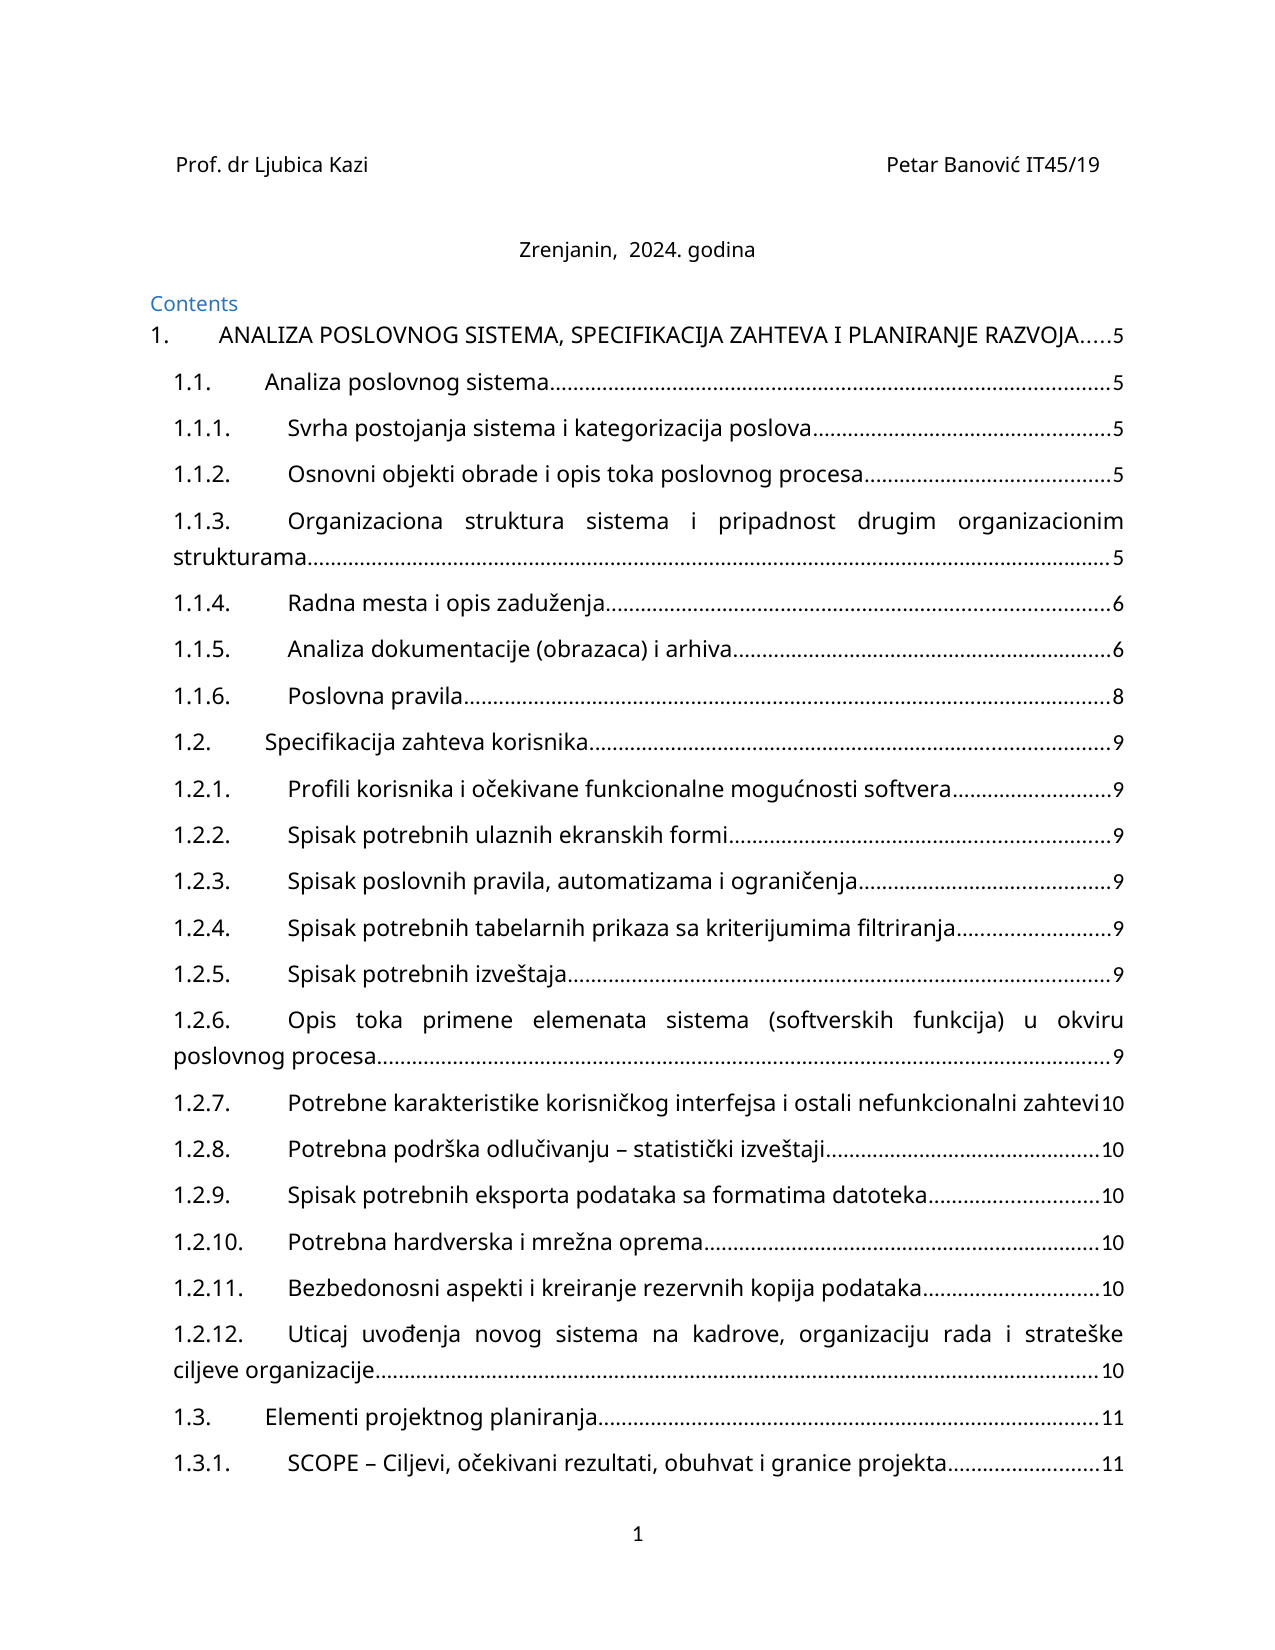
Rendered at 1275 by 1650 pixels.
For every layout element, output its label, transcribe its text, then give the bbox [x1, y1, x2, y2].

table_cell Petar Banović IT45/19 [652, 150, 1111, 178]
text Zrenjanin, 2024. godina [150, 235, 1125, 264]
table_cell Prof. dr Ljubica Kazi [164, 150, 652, 178]
